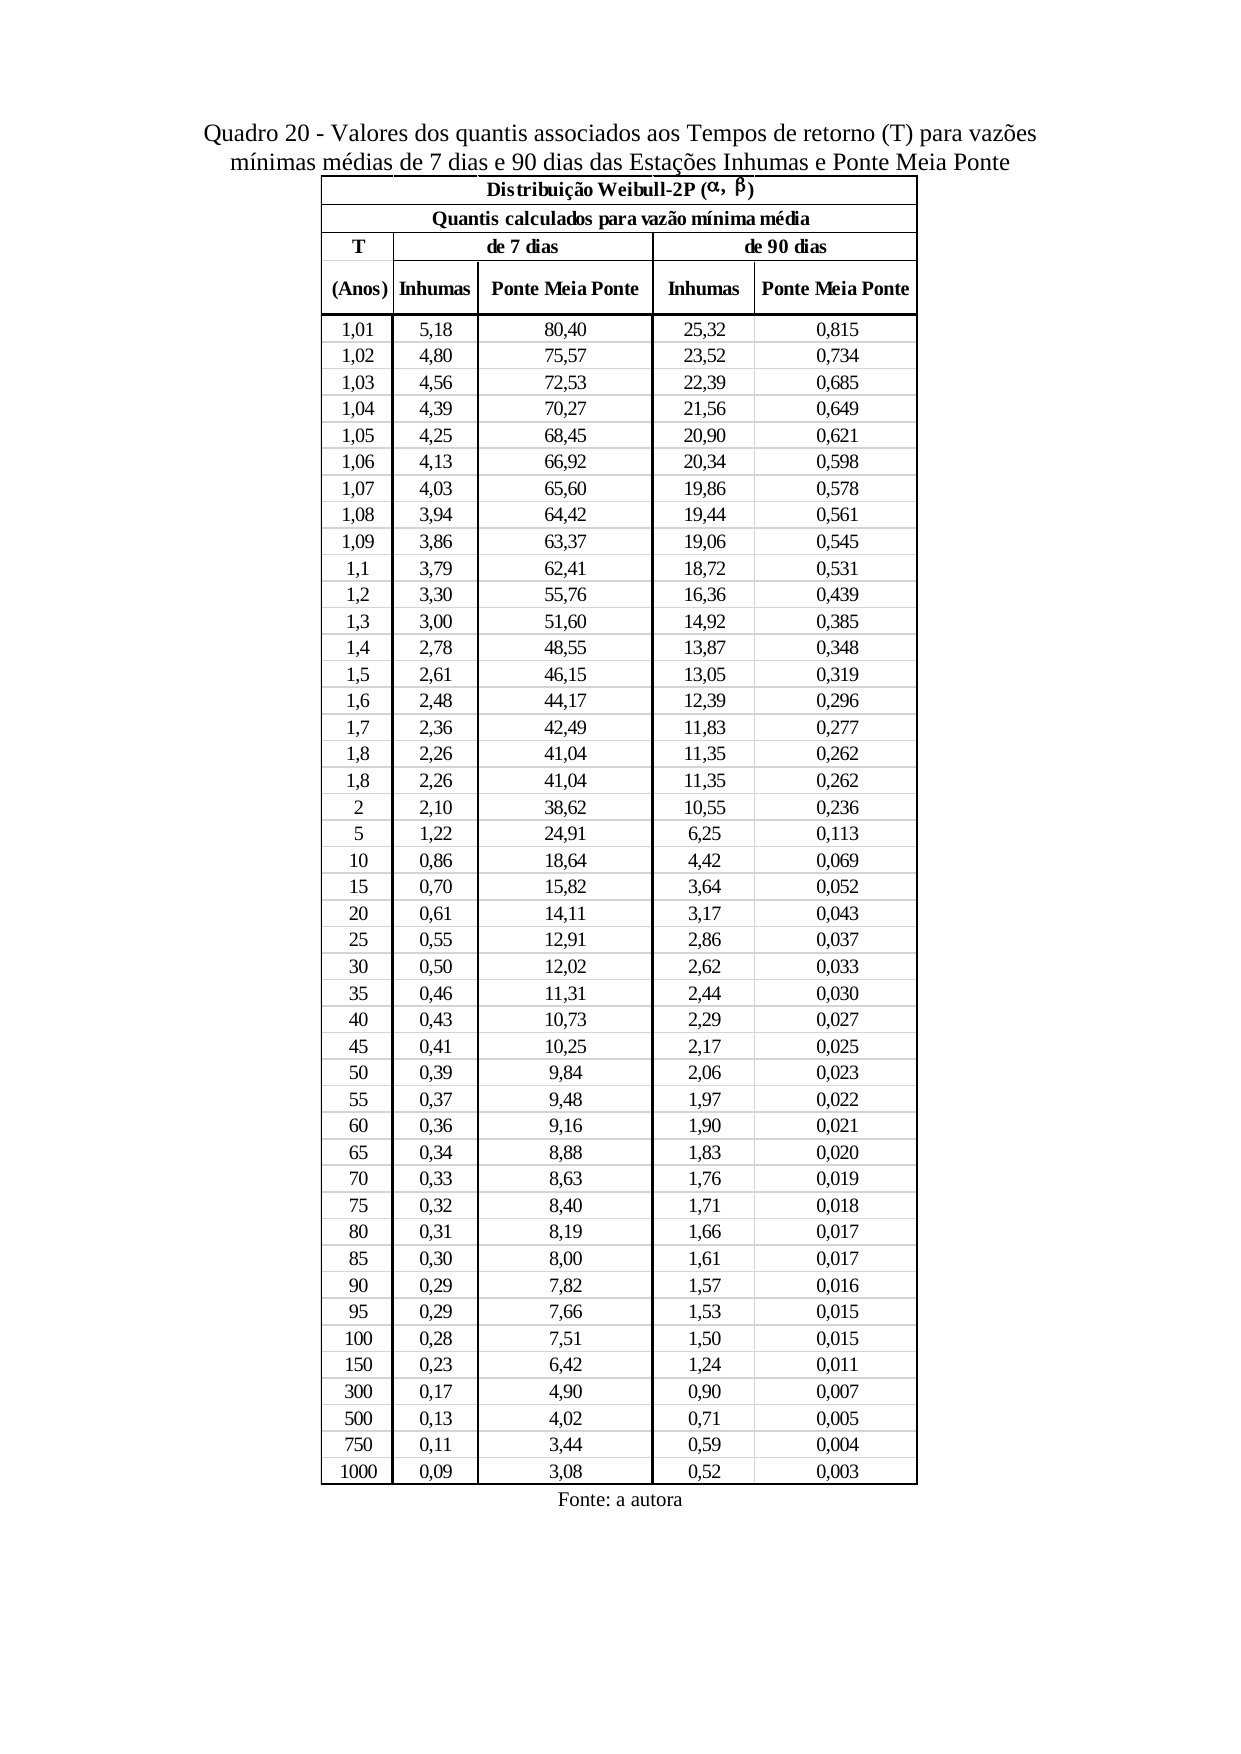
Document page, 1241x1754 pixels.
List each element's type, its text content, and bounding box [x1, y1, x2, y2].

text Fonte: a autora [177, 1486, 1063, 1511]
